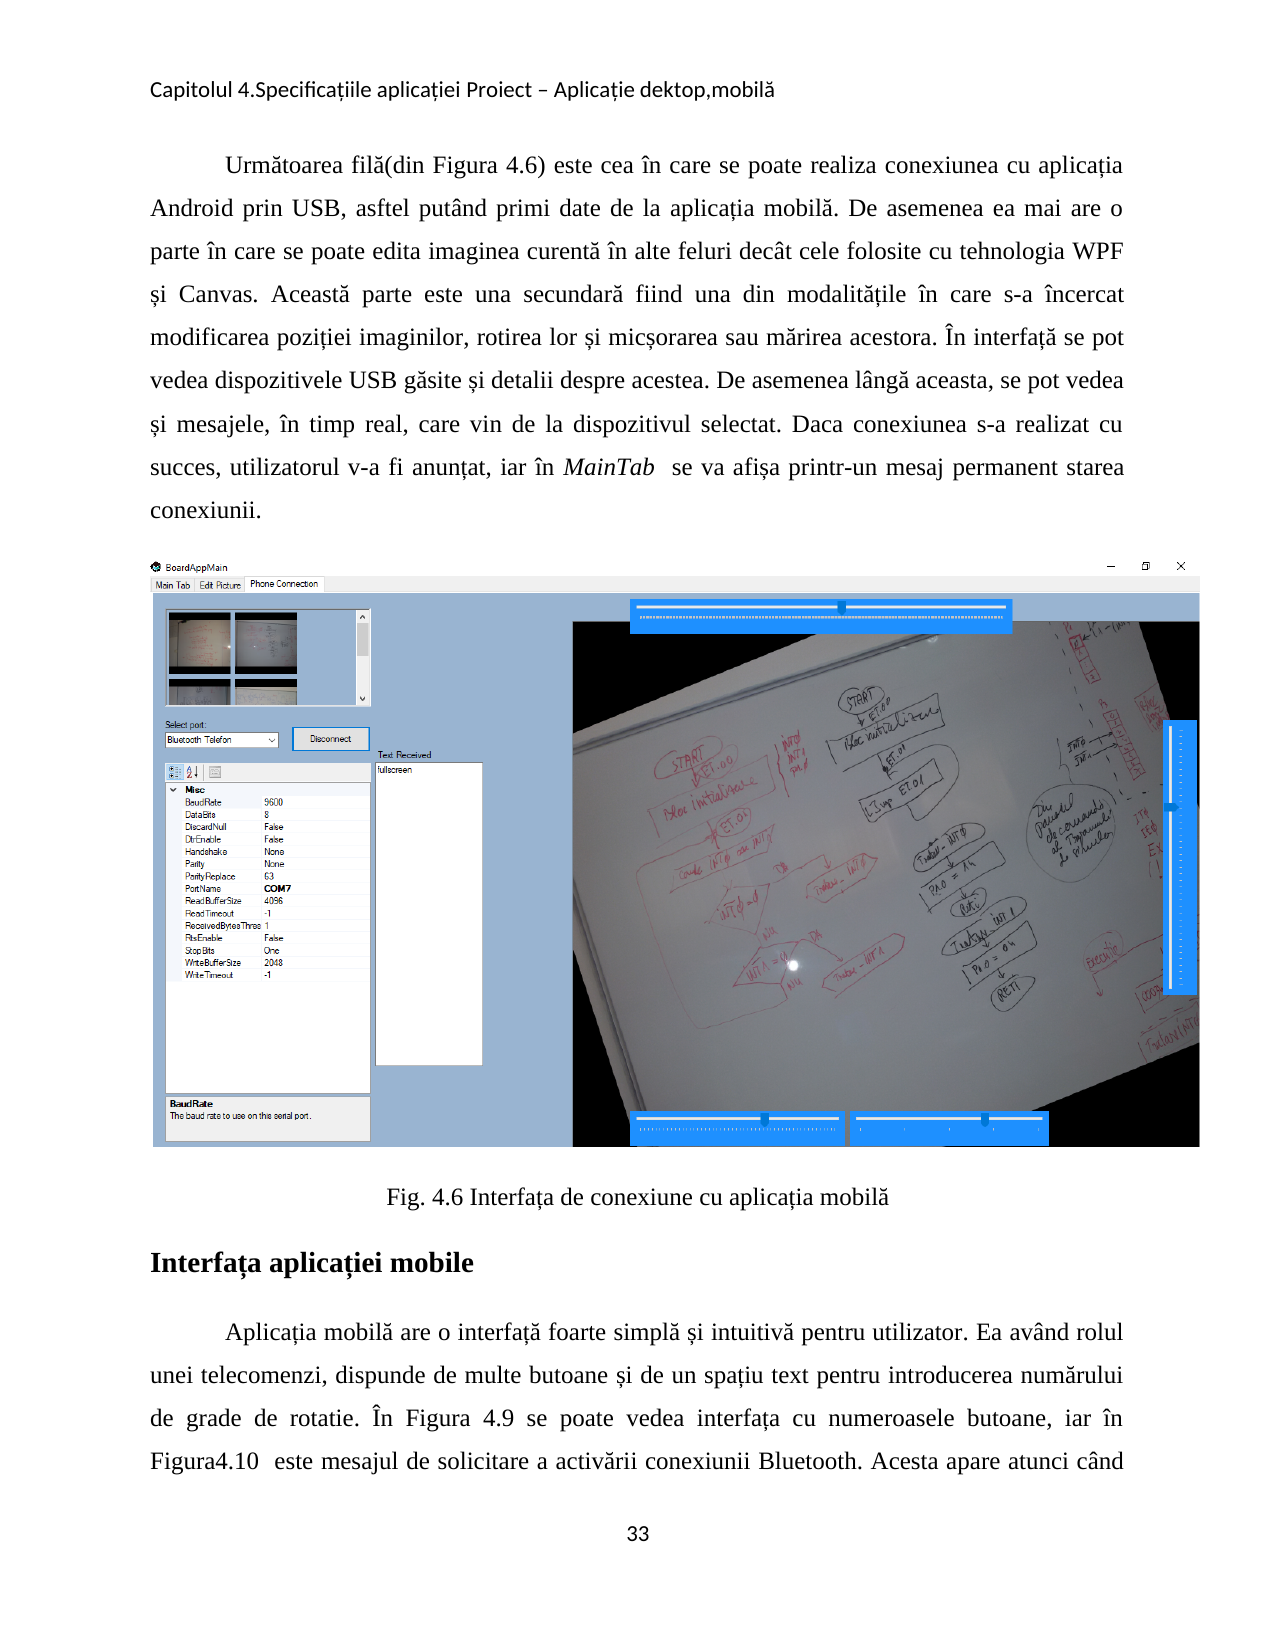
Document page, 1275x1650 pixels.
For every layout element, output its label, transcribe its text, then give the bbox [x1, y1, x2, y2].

text Interfața aplicației mobile [150, 1246, 1125, 1279]
text Fig. 4.6 Interfața de conexiune cu aplicația mobilă [150, 1182, 1125, 1210]
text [150, 1317, 1125, 1475]
picture [150, 558, 1200, 1147]
text Următoarea filă(din Figura 4.6) este cea în care se poate realiza conexiunea cu aplicația Android prin USB, asftel putând primi date de la aplicația mobilă. De asemenea ea mai are o parte în care se poate edita imaginea curentă în alte feluri decât cele folosite cu tehnologia WPF și Canvas. Această parte este una secundară fiind una din modalitățile în care s-a încercat modificarea poziției imaginilor, rotirea lor și micșorarea sau mărirea acestora. În interfață se pot vedea dispozitivele USB găsite și detalii despre acestea. De asemenea lângă aceasta, se pot vedea și mesajele, în timp real, care vin de la dispozitivul selectat. Daca conexiunea s-a realizat cu succes, utilizatorul v-a fi anunțat, iar în MainTab se va afișa printr-un mesaj permanent starea conexiunii. [150, 150, 1125, 524]
